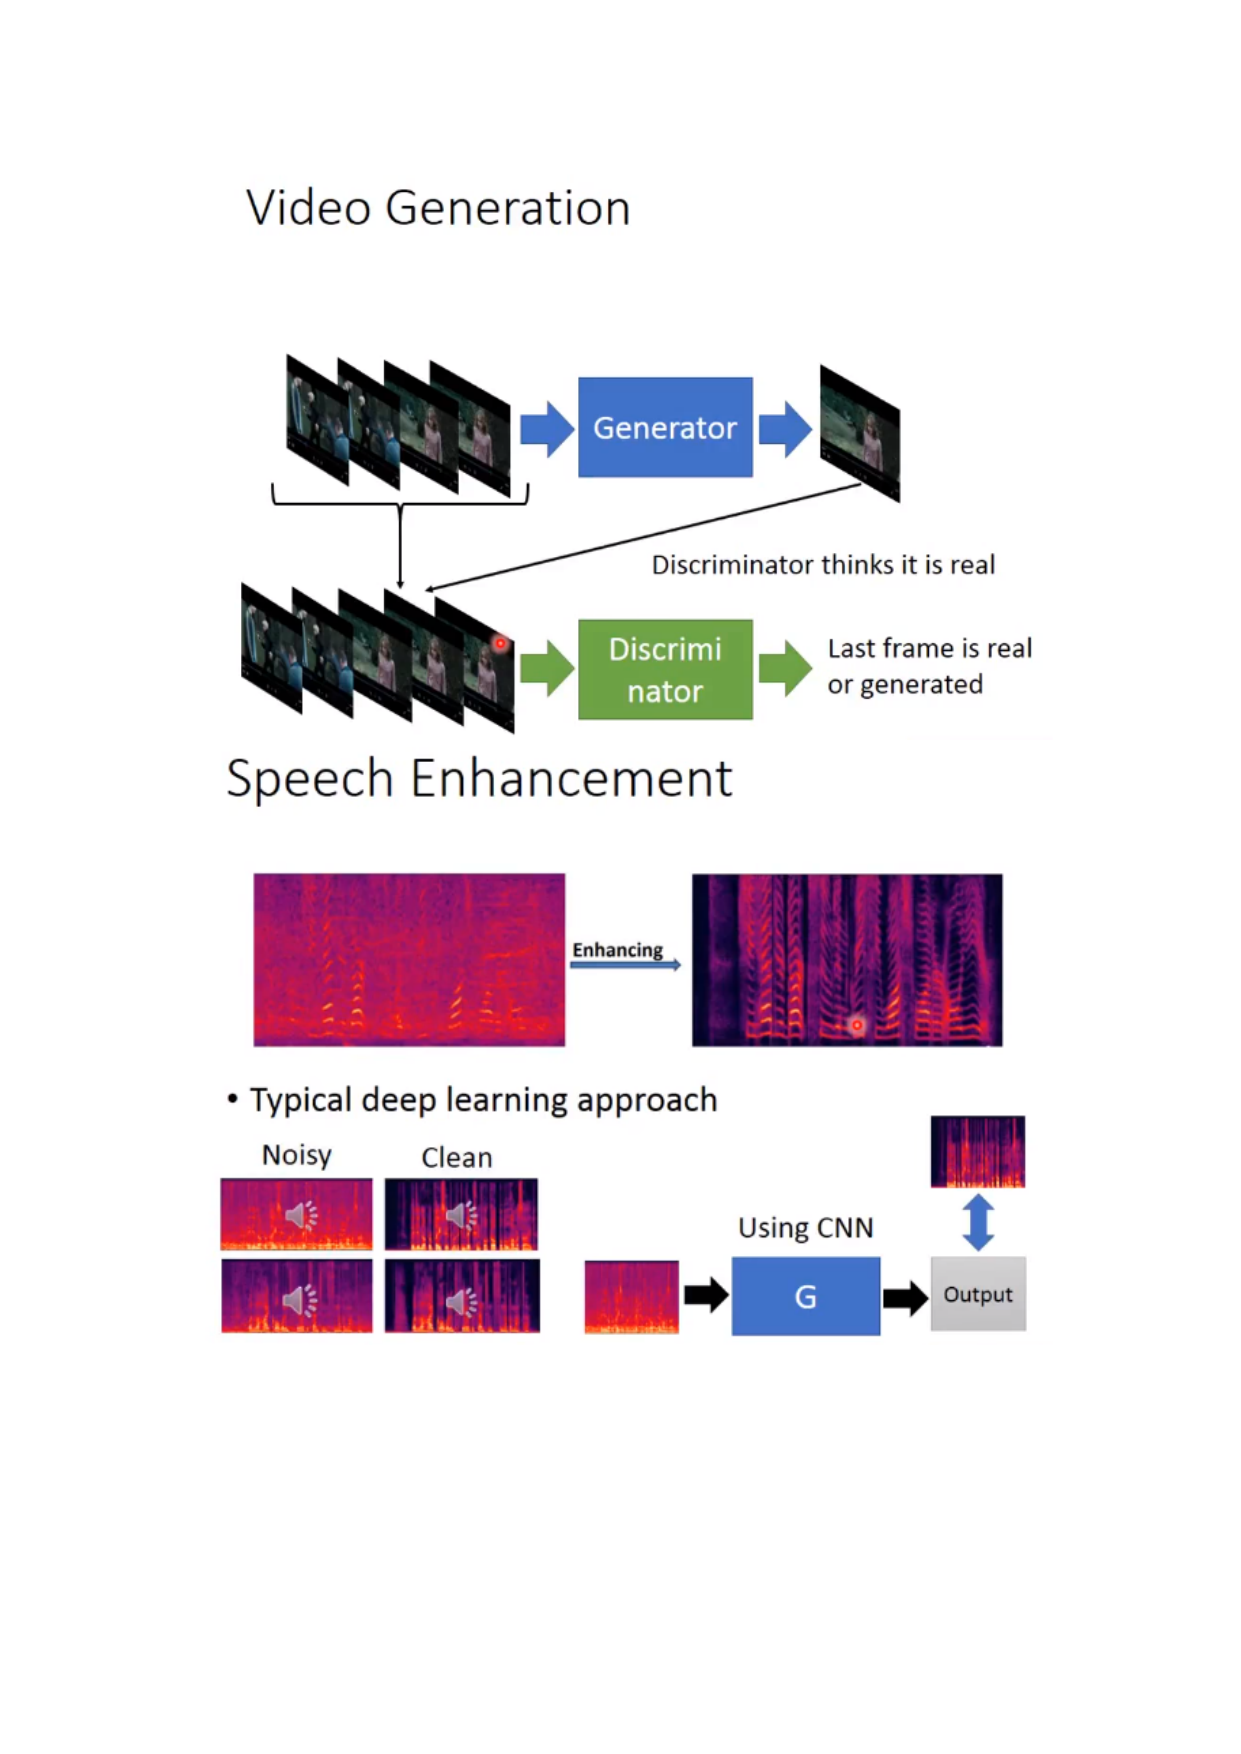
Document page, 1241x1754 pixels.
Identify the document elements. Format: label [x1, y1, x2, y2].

picture [187, 162, 1053, 740]
picture [187, 747, 1053, 1345]
